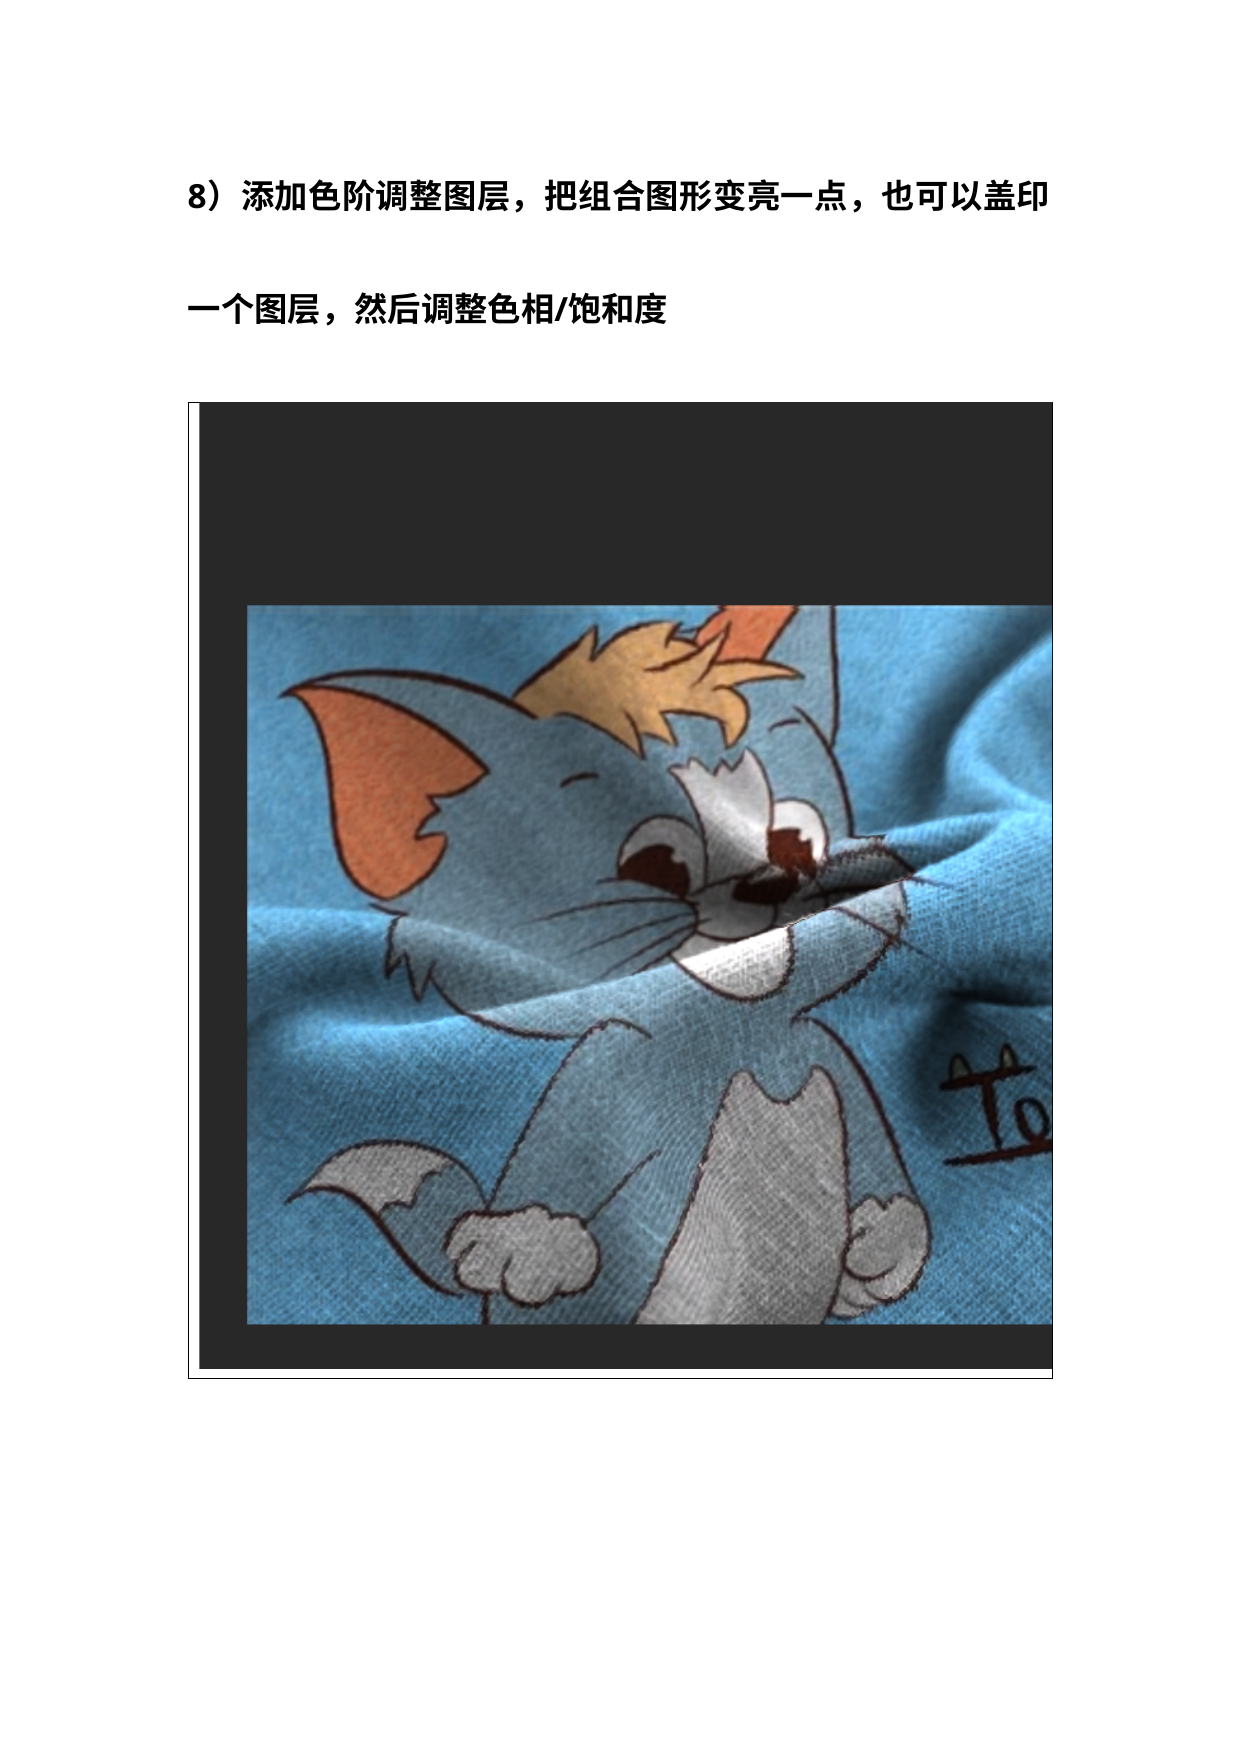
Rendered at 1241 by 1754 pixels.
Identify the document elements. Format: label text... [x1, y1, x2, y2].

table_header [189, 403, 1052, 1378]
picture [199, 402, 1053, 1369]
subtitle 8）添加色阶调整图层，把组合图形变亮一点，也可以盖印一个图层，然后调整色相/饱和度 [187, 162, 1053, 339]
